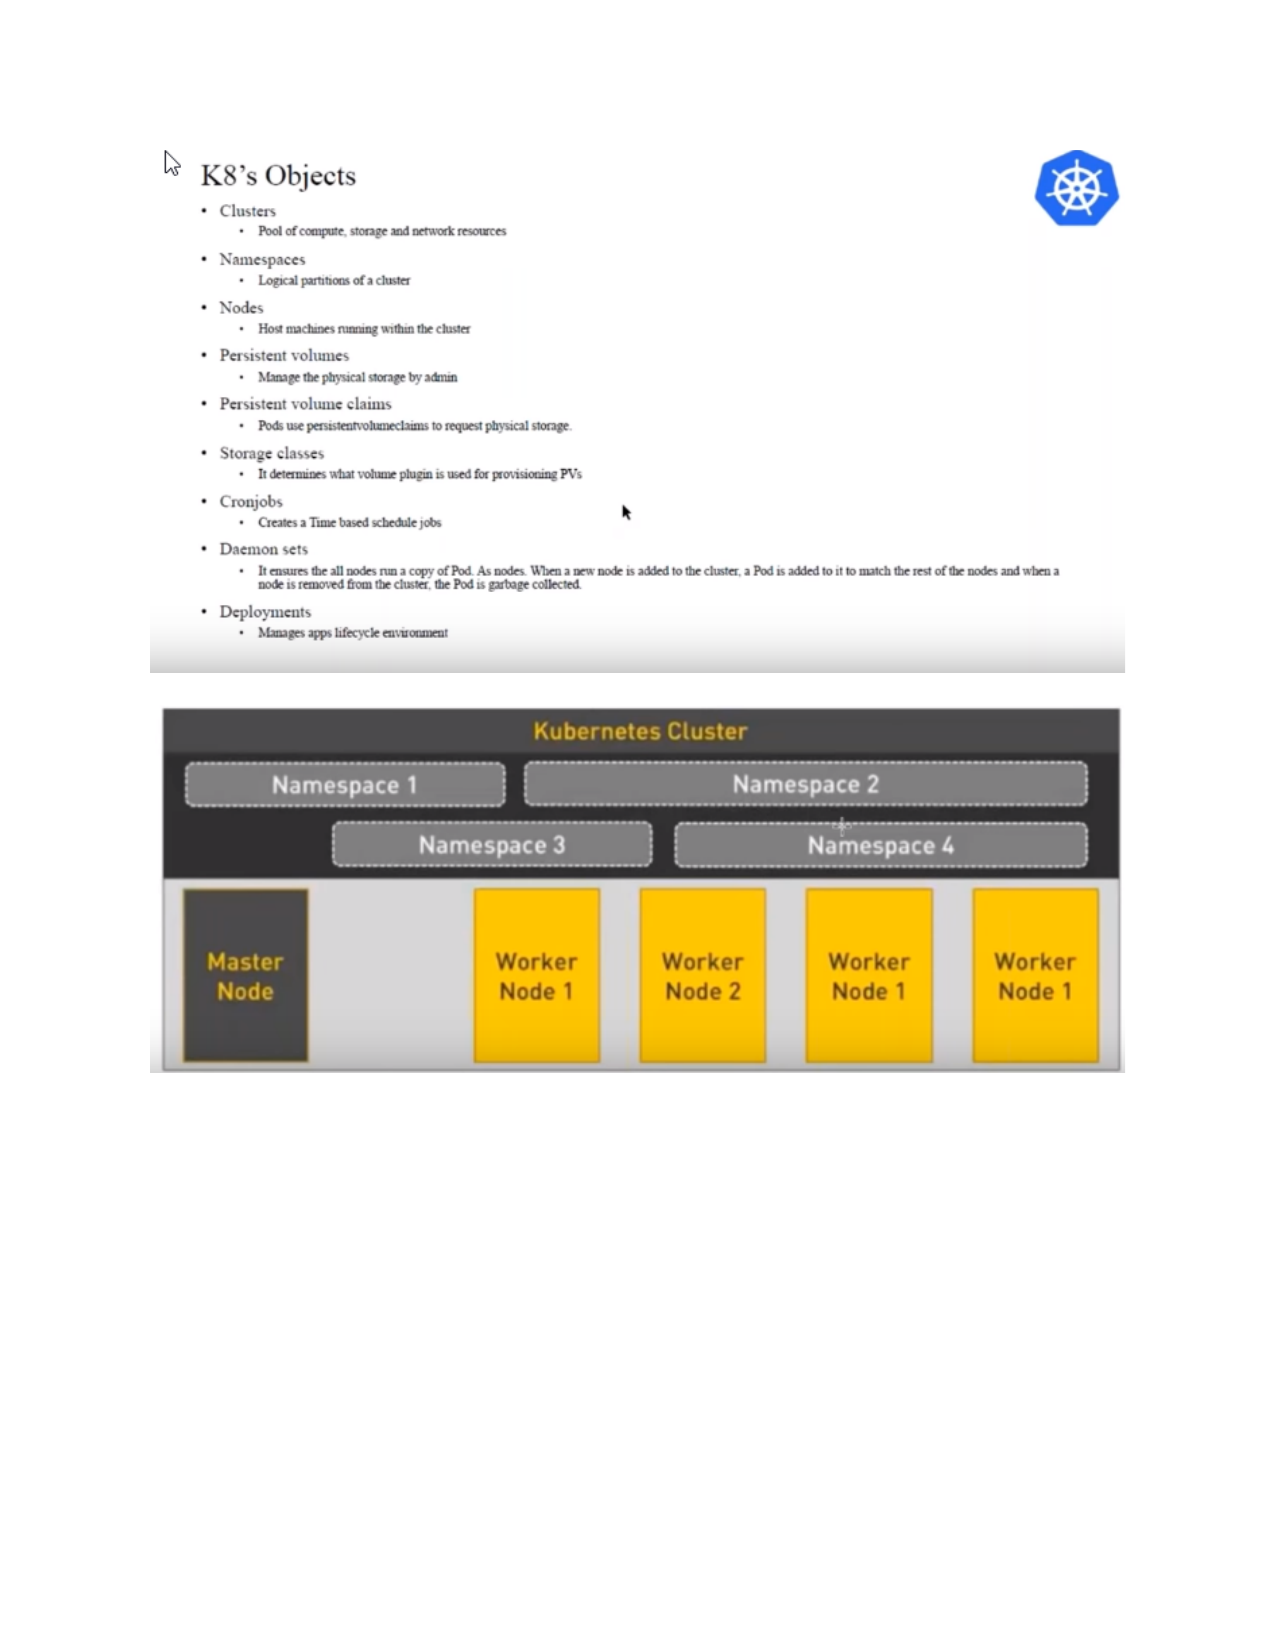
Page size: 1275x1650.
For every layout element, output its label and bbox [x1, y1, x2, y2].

picture [150, 700, 1125, 1073]
picture [150, 150, 1125, 673]
